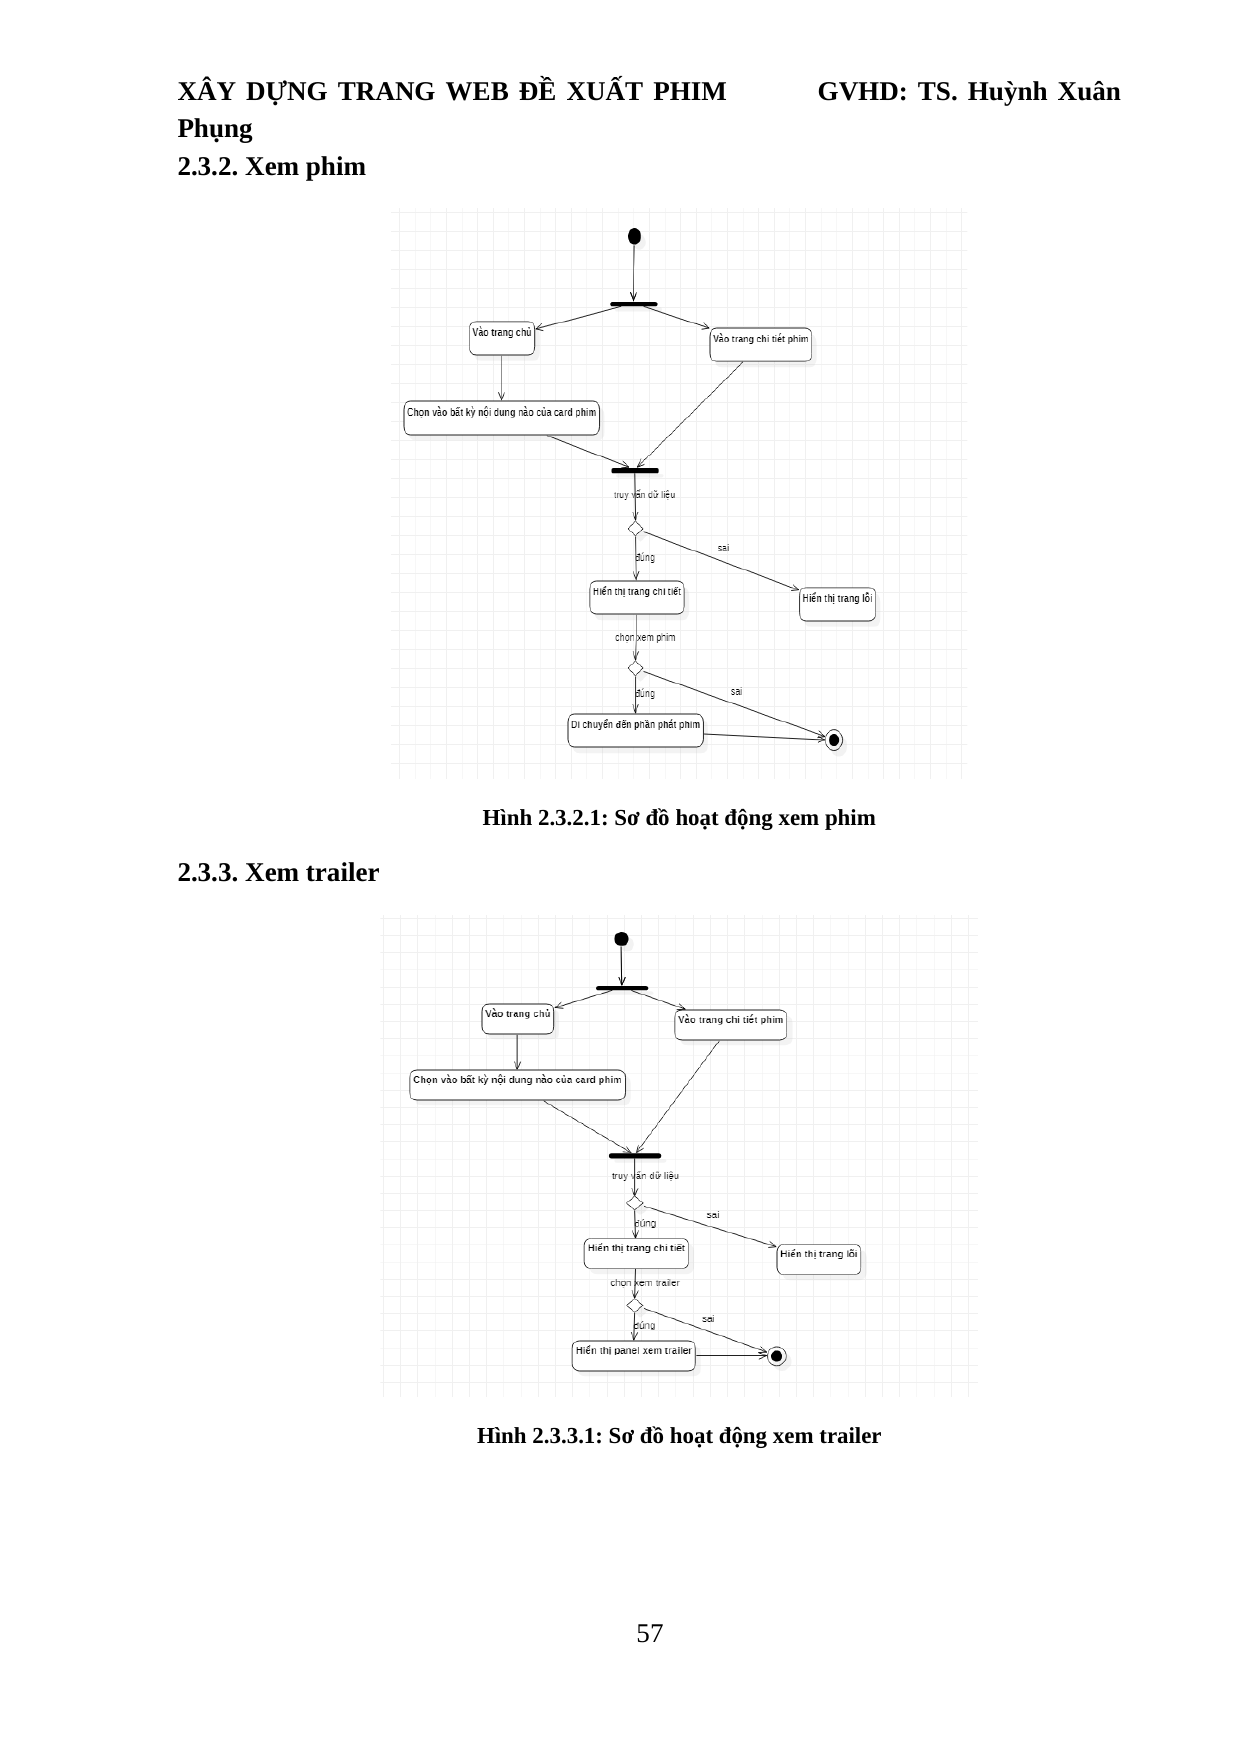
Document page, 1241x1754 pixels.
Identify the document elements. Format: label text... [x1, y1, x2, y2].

subtitle Hình 2.3.2.1: Sơ đồ hoạt động xem phim [236, 804, 1122, 831]
subtitle 2.3.2. Xem phim [177, 149, 1122, 181]
picture [391, 208, 968, 779]
subtitle Hình 2.3.3.1: Sơ đồ hoạt động xem trailer [236, 1422, 1122, 1449]
picture [380, 915, 978, 1397]
subtitle 2.3.3. Xem trailer [177, 856, 1122, 887]
